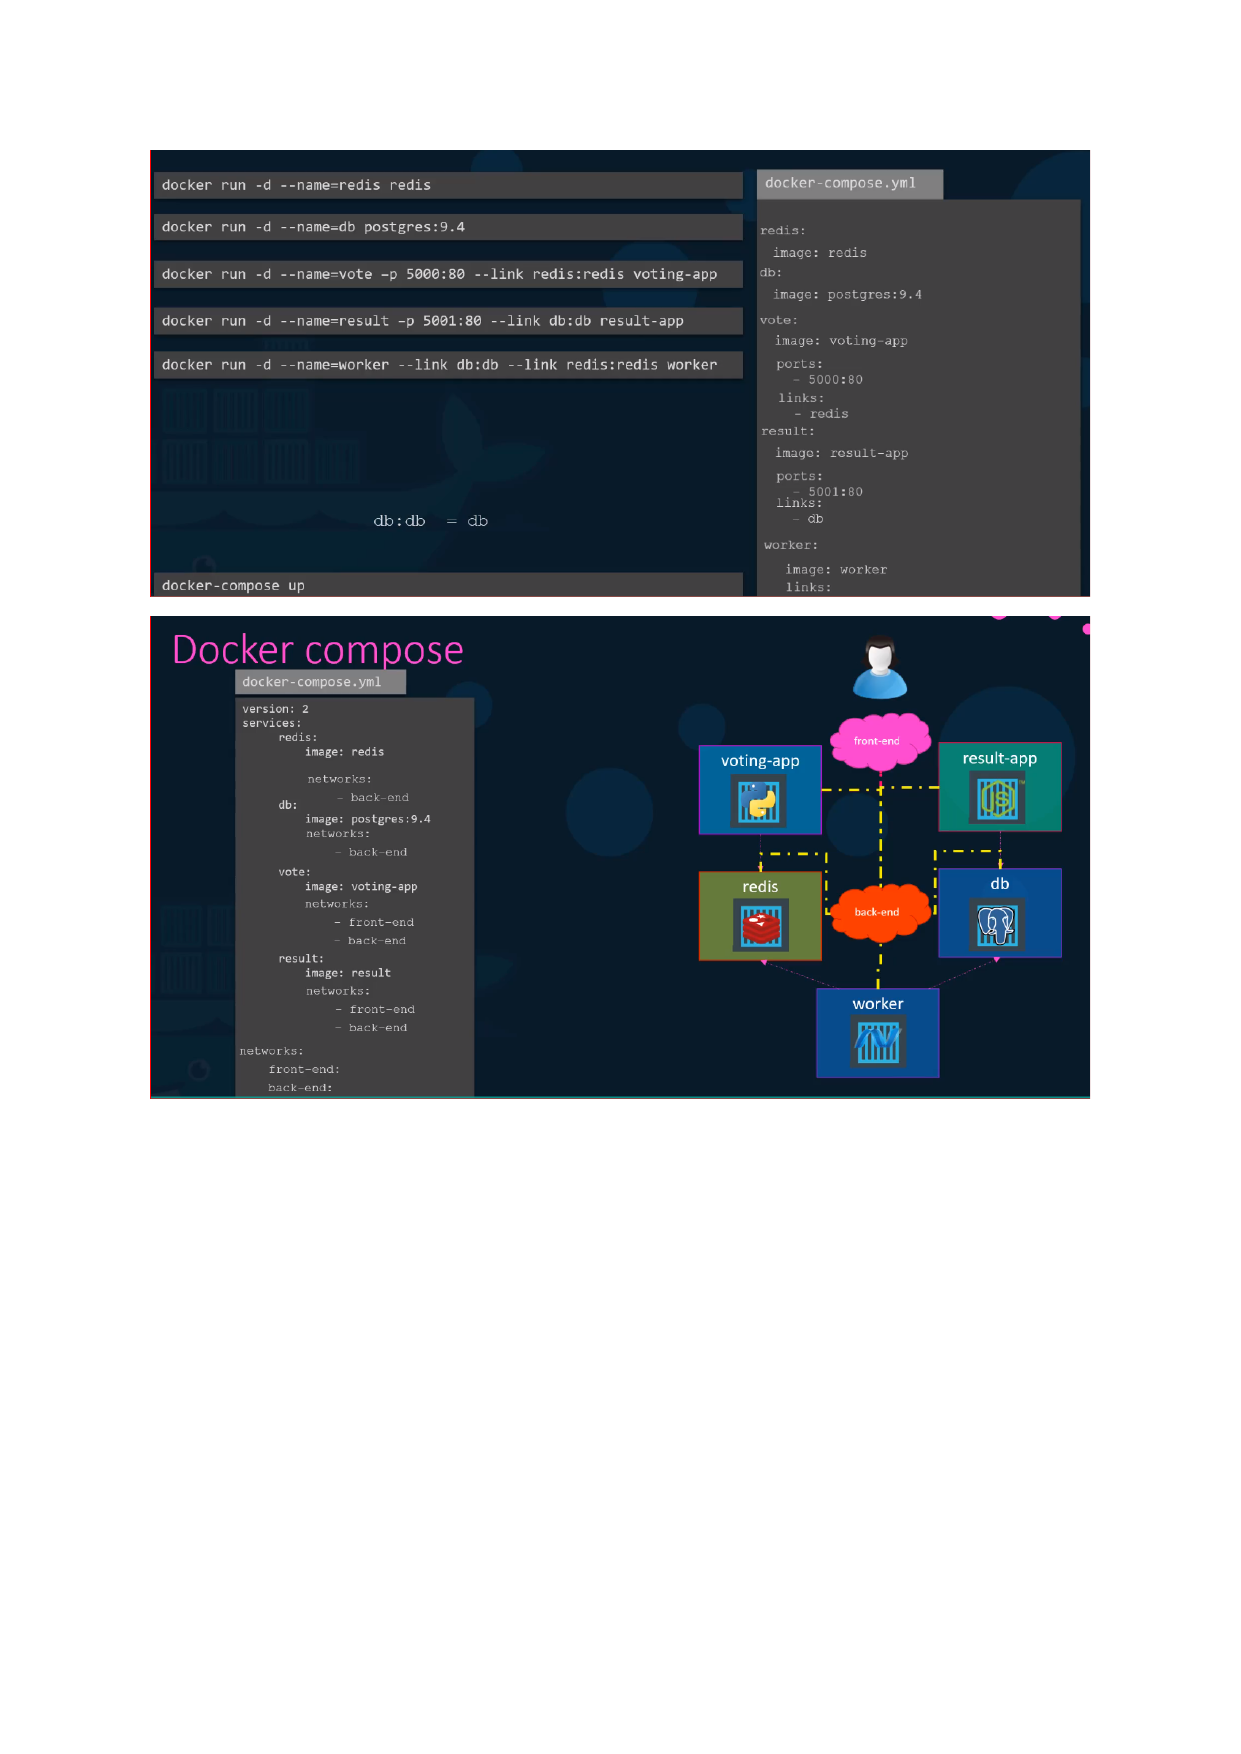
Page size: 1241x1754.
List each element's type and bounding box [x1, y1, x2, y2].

picture [150, 616, 1091, 1099]
picture [150, 150, 1091, 597]
